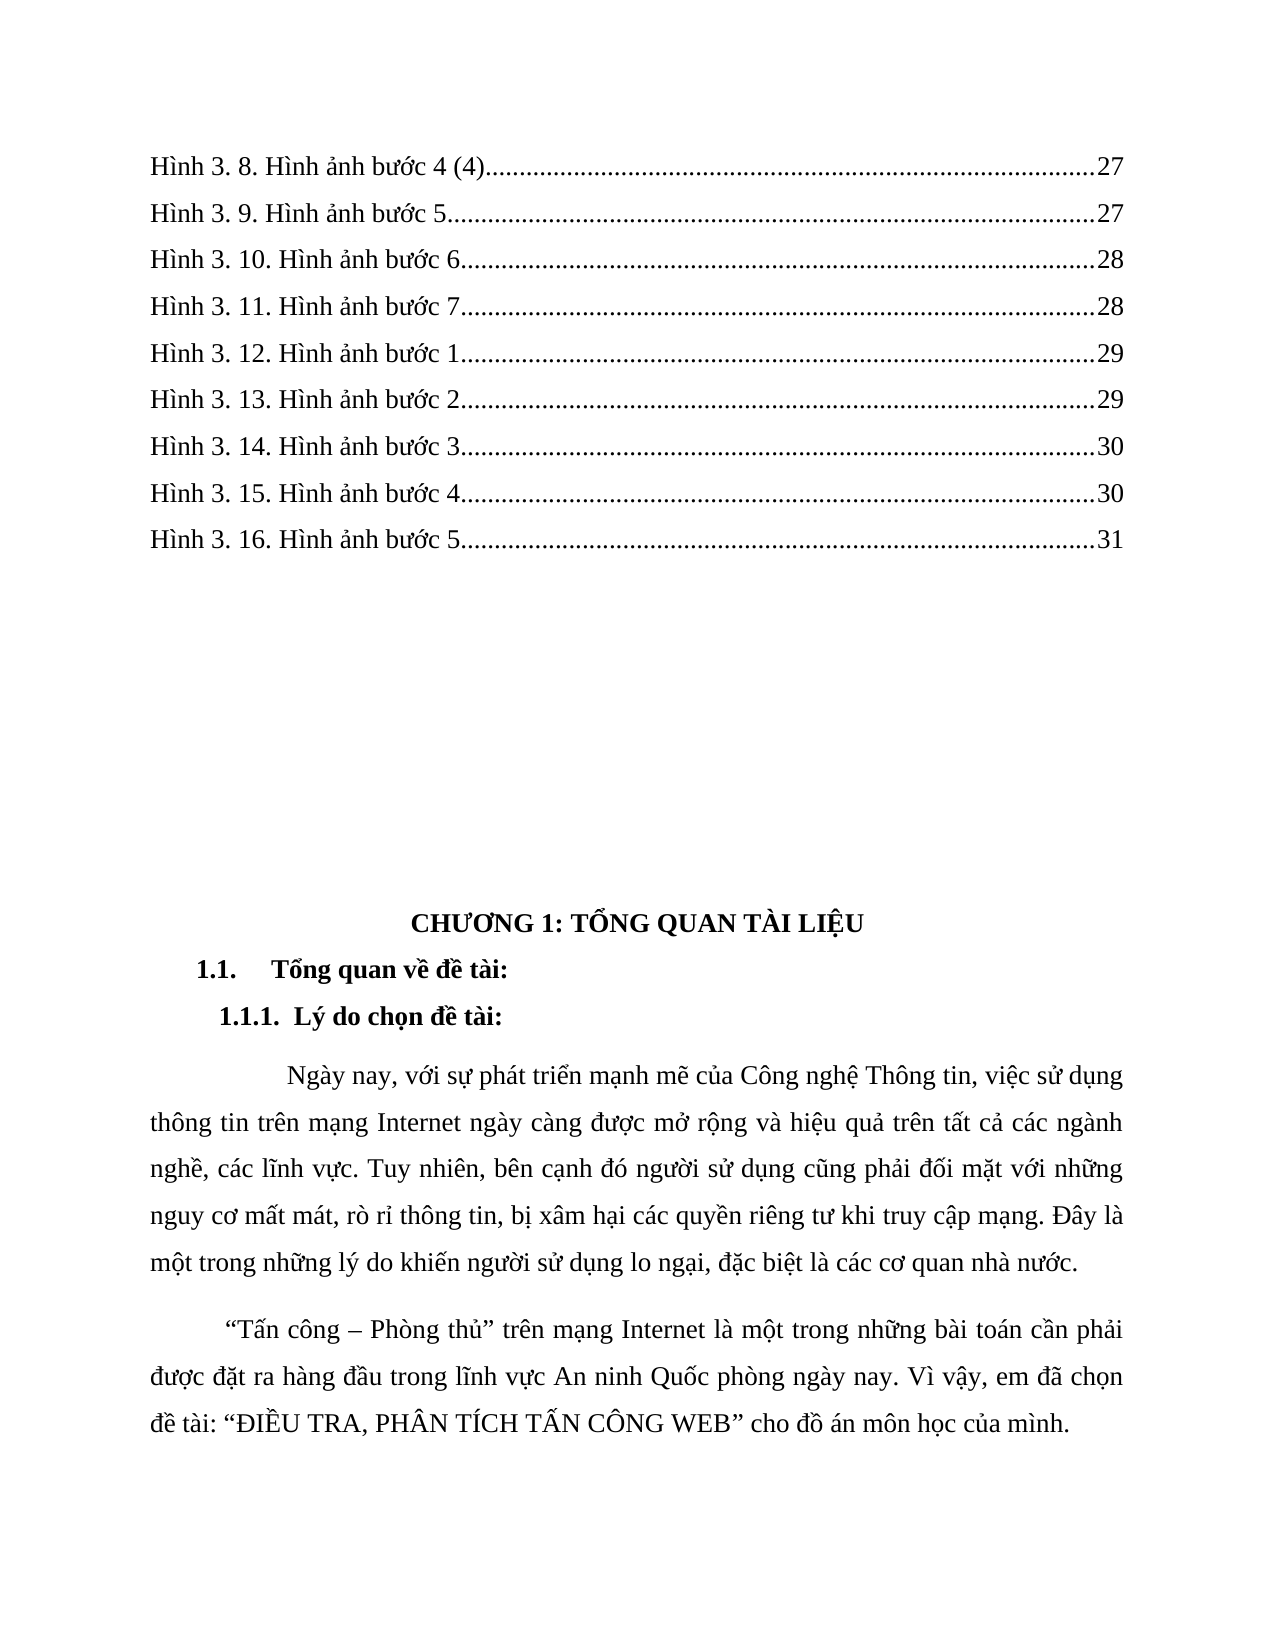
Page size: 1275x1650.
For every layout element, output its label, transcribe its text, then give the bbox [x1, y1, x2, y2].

text Hình 3. 9. Hình ảnh bước 5 27 [150, 197, 1125, 228]
text Hình 3. 14. Hình ảnh bước 3 30 [150, 430, 1125, 461]
text Hình 3. 10. Hình ảnh bước 6 28 [150, 243, 1125, 274]
text CHƯƠNG 1: TỔNG QUAN TÀI LIỆU [150, 907, 1125, 938]
text Hình 3. 12. Hình ảnh bước 1 29 [150, 337, 1125, 368]
text Hình 3. 8. Hình ảnh bước 4 (4) 27 [150, 150, 1125, 181]
text Ngày nay, với sự phát triển mạnh mẽ của Công nghệ Thông tin, việc sử dụng thông tin trên mạng Internet ngày càng được mở rộng và hiệu quả trên tất cả các ngành nghề, các lĩnh vực. Tuy nhiên, bên cạnh đó người sử dụng cũng phải đối mặt với những nguy cơ mất mát, rò rỉ thông tin, bị xâm hại các quyền riêng tư khi truy cập mạng. Đây là một trong những lý do khiến người sử dụng lo ngại, đặc biệt là các cơ quan nhà nước. [150, 1059, 1125, 1277]
list Tổng quan về đề tài: [196, 953, 1125, 984]
list Lý do chọn đề tài: [219, 1000, 1125, 1031]
text “Tấn công – Phòng thủ” trên mạng Internet là một trong những bài toán cần phải được đặt ra hàng đầu trong lĩnh vực An ninh Quốc phòng ngày nay. Vì vậy, em đã chọn đề tài: “ĐIỀU TRA, PHÂN TÍCH TẤN CÔNG WEB” cho đồ án môn học của mình. [150, 1313, 1125, 1438]
text Hình 3. 13. Hình ảnh bước 2 29 [150, 383, 1125, 414]
text Hình 3. 15. Hình ảnh bước 4 30 [150, 477, 1125, 508]
text Hình 3. 11. Hình ảnh bước 7 28 [150, 290, 1125, 321]
text Hình 3. 16. Hình ảnh bước 5 31 [150, 523, 1125, 554]
